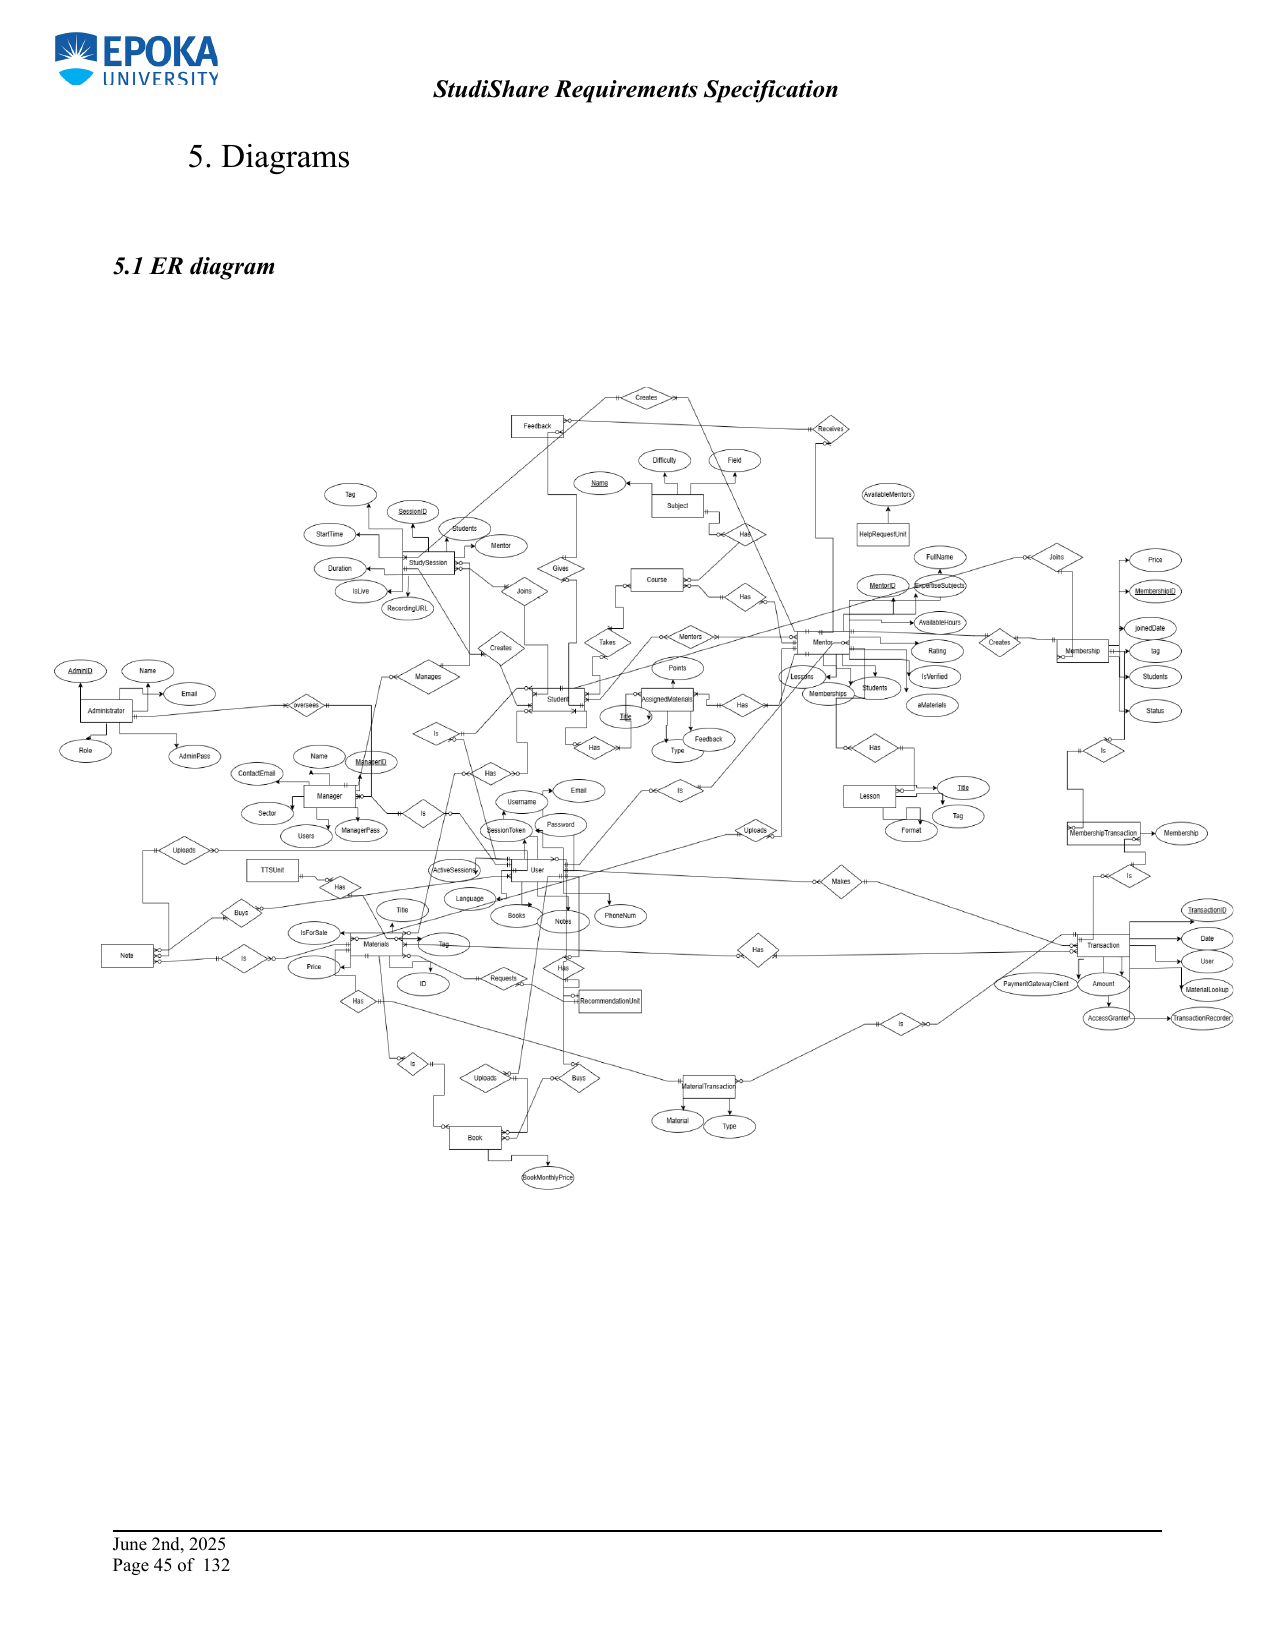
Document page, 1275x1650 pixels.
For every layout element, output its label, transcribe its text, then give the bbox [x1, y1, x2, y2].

picture [54, 387, 1234, 1190]
picture [55, 32, 218, 85]
subtitle 5. Diagrams [187, 137, 1162, 174]
subtitle 5.1 ER diagram [112, 252, 1162, 280]
